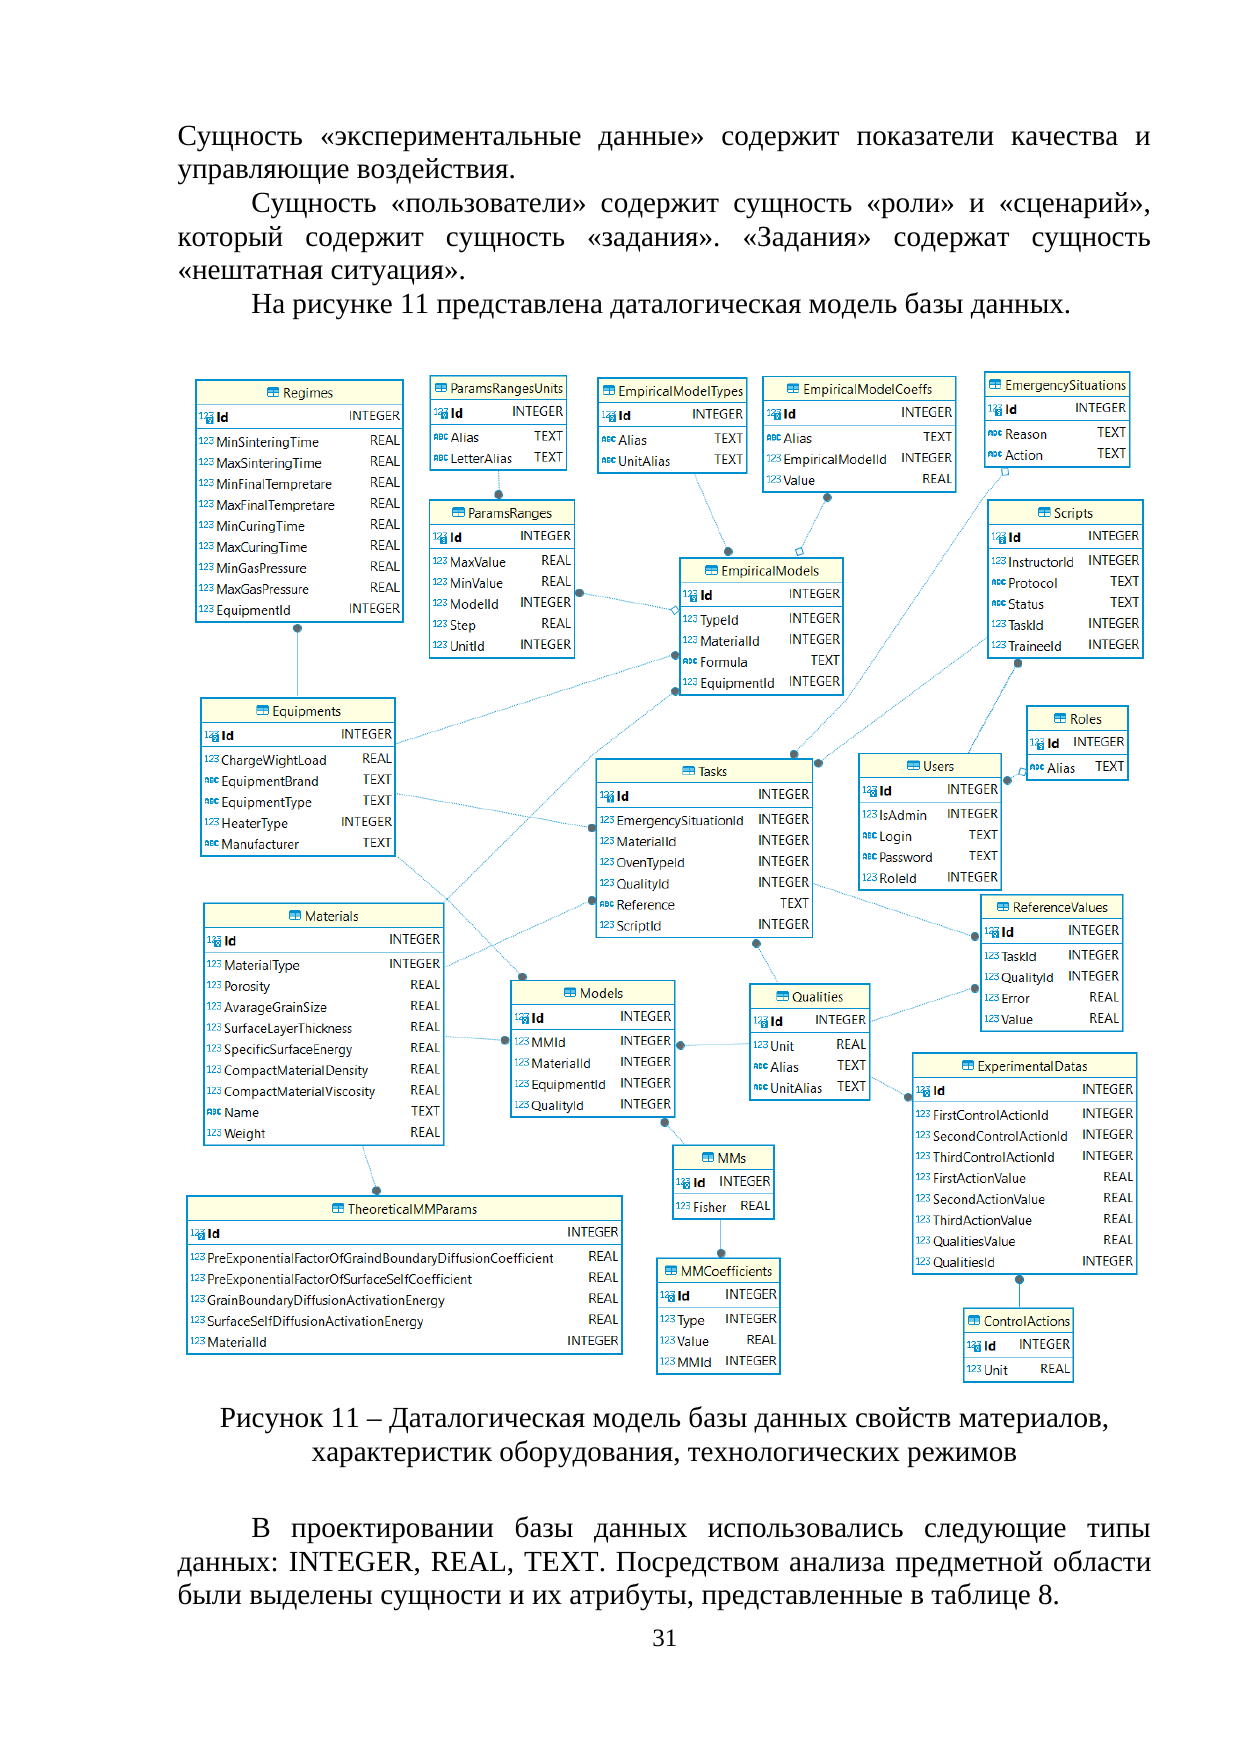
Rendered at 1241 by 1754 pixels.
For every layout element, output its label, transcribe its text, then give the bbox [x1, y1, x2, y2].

text Рисунок 11 – Даталогическая модель базы данных свойств материалов, характеристик оборудования, технологических режимов [177, 1400, 1152, 1467]
text Сущность «пользователи» содержит сущность «роли» и «сценарий», который содержит сущность «задания». «Задания» содержат сущность «нештатная ситуация». [177, 185, 1152, 286]
text На рисунке 11 представлена даталогическая модель базы данных. [177, 286, 1152, 319]
picture [177, 362, 1152, 1386]
text В проектировании базы данных использовались следующие типы данных: INTEGER, REAL, TEXT. Посредством анализа предметной области были выделены сущности и их атрибуты, представленные в таблице 8. [177, 1510, 1152, 1611]
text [177, 118, 1152, 185]
